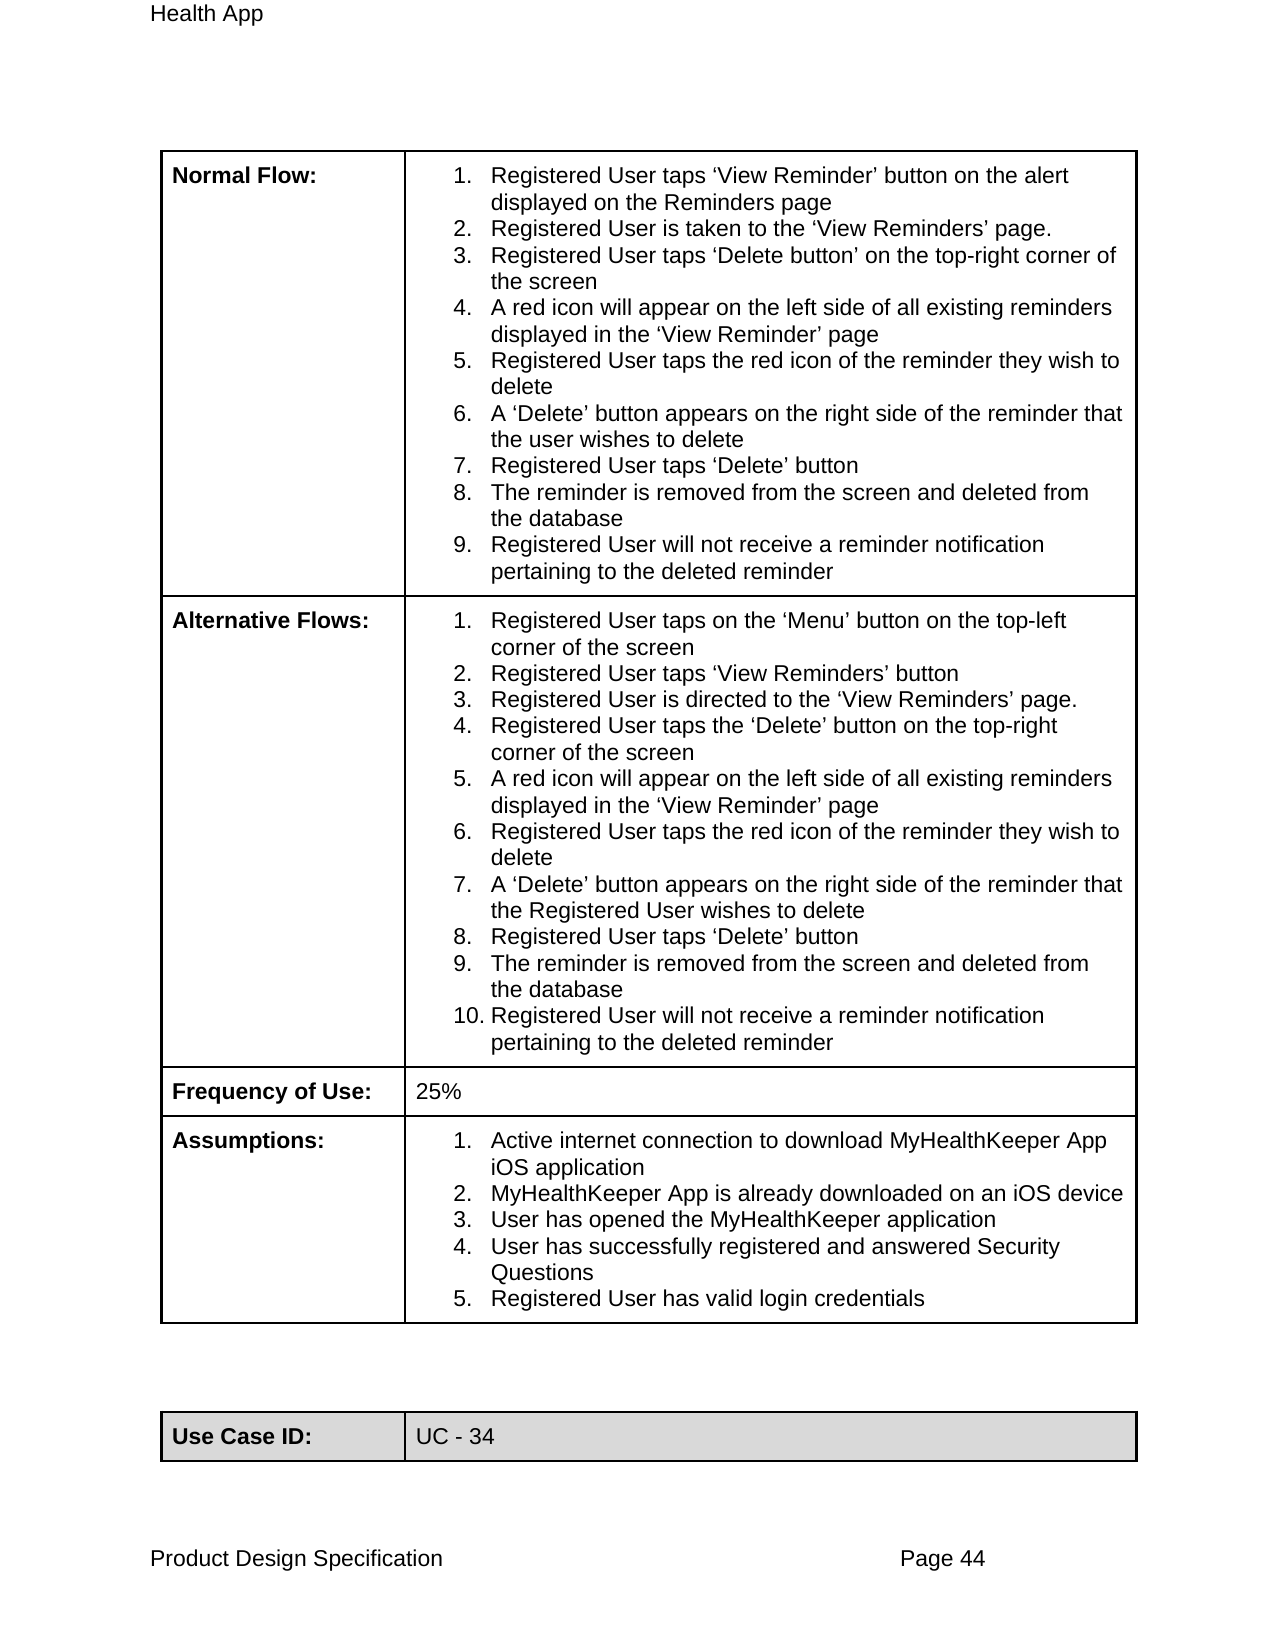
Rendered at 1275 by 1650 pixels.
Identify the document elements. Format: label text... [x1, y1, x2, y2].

table_cell 25% [406, 1068, 1135, 1115]
table_cell Registered User taps ‘View Reminder’ button on the alert displayed on the Reminders page Registered User is taken to the ‘View Reminders’ page. Registered User taps ‘Delete button’ on the top-right corner of the screen A red icon will appear on the left side of all existing reminders displayed in the ‘View Reminder’ page Registered User taps the red icon of the reminder they wish to delete A ‘Delete’ button appears on the right side of the reminder that the user wishes to delete Registered User taps ‘Delete’ button The reminder is removed from the screen and deleted from the database Registered User will not receive a reminder notification pertaining to the deleted reminder [406, 152, 1135, 594]
table_cell Normal Flow: [163, 152, 404, 594]
table_header UC - 34 [406, 1413, 1135, 1460]
table_cell Active internet connection to download MyHealthKeeper App iOS application MyHealthKeeper App is already downloaded on an iOS device User has opened the MyHealthKeeper application User has successfully registered and answered Security Questions Registered User has valid login credentials [406, 1117, 1135, 1322]
table_cell Frequency of Use: [163, 1068, 404, 1115]
table_cell Alternative Flows: [163, 597, 404, 1066]
table_cell Registered User taps on the ‘Menu’ button on the top-left corner of the screen Registered User taps ‘View Reminders’ button Registered User is directed to the ‘View Reminders’ page. Registered User taps the ‘Delete’ button on the top-right corner of the screen A red icon will appear on the left side of all existing reminders displayed in the ‘View Reminder’ page Registered User taps the red icon of the reminder they wish to delete A ‘Delete’ button appears on the right side of the reminder that the Registered User wishes to delete Registered User taps ‘Delete’ button The reminder is removed from the screen and deleted from the database Registered User will not receive a reminder notification pertaining to the deleted reminder [406, 597, 1135, 1066]
table_cell Assumptions: [163, 1117, 404, 1322]
table_header Use Case ID: [163, 1413, 404, 1460]
